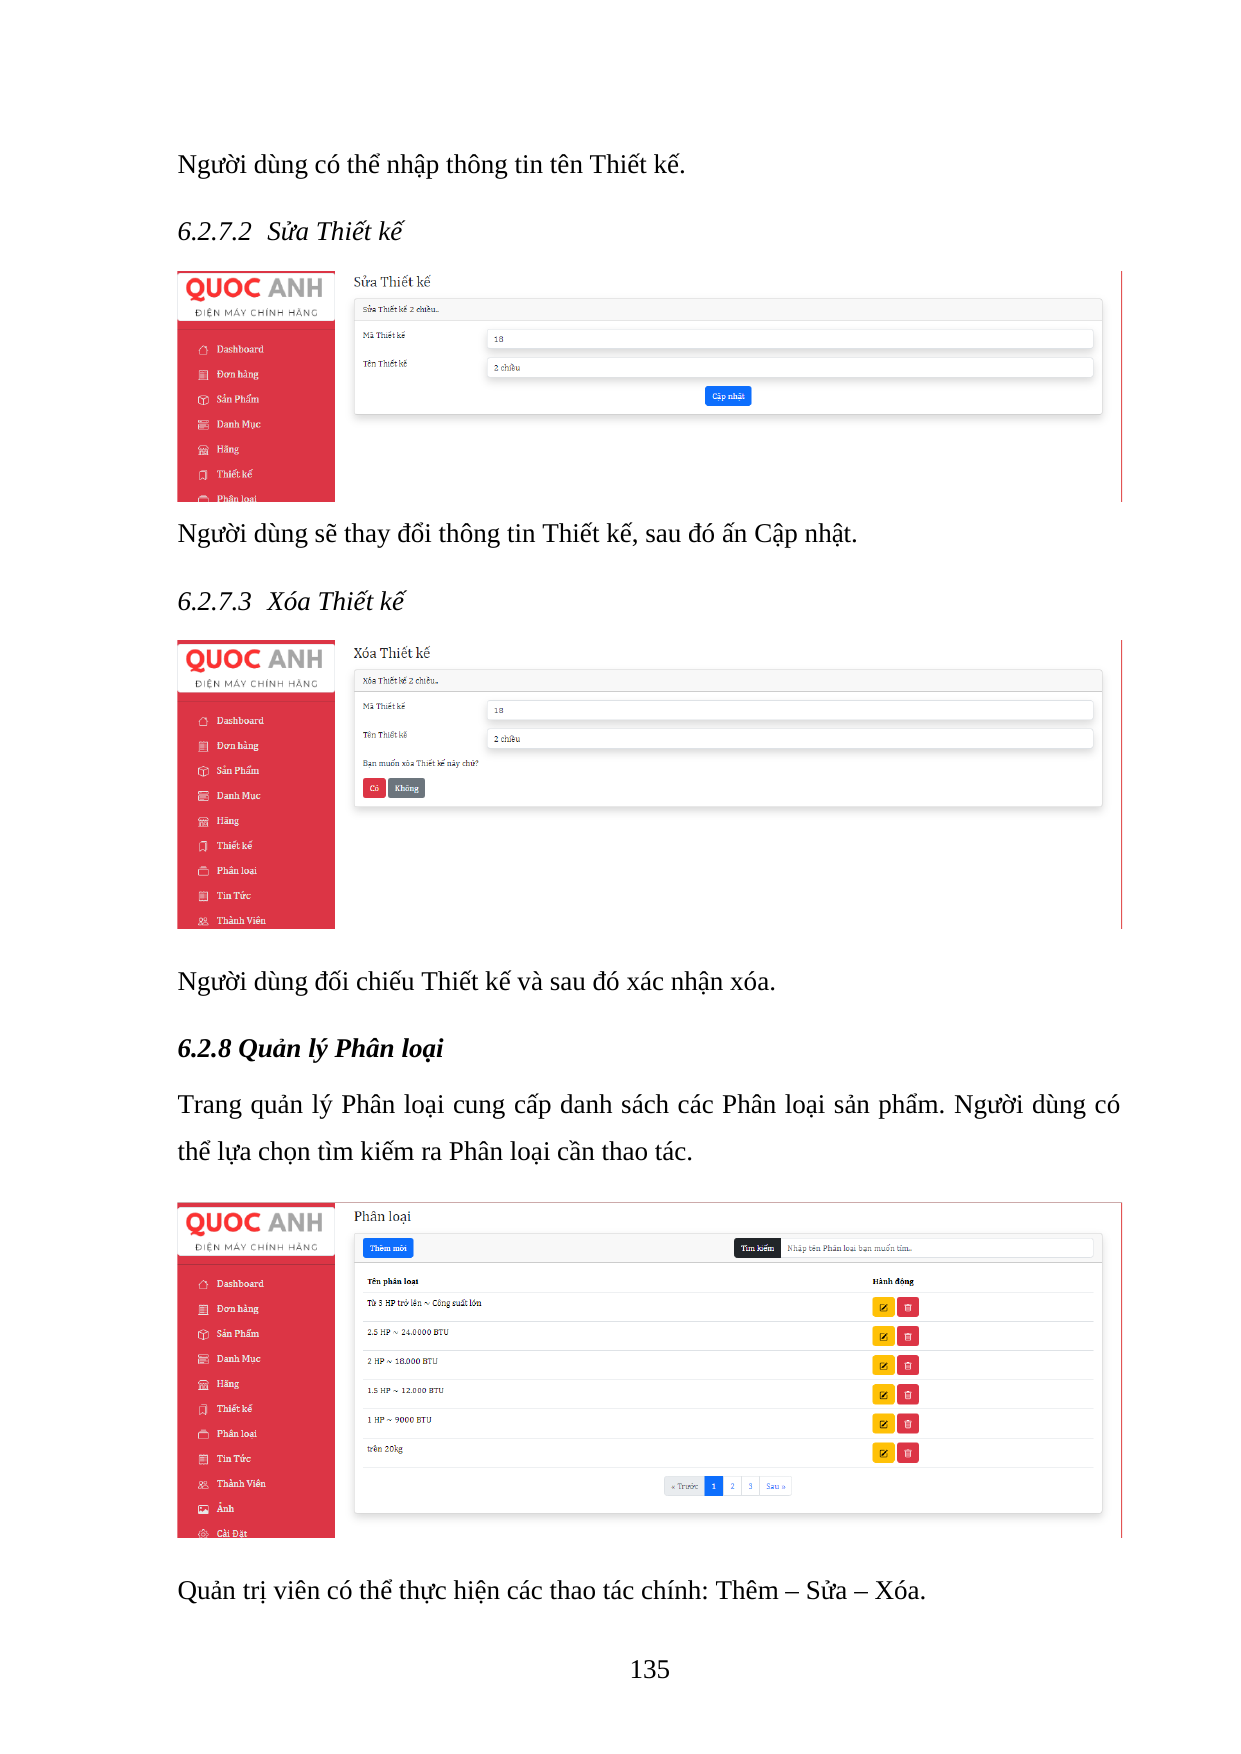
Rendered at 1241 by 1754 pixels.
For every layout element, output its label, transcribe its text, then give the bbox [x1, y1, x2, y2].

subtitle Xóa Thiết kế [177, 585, 1122, 616]
text Người dùng đối chiếu Thiết kế và sau đó xác nhận xóa. [177, 965, 1122, 996]
text Trang quản lý Phân loại cung cấp danh sách các Phân loại sản phẩm. Người dùng có thể lựa chọn tìm kiếm ra Phân loại cần thao tác. [177, 1089, 1122, 1166]
picture [177, 640, 1123, 929]
text Người dùng có thể nhập thông tin tên Thiết kế. [177, 148, 1122, 179]
text Quản trị viên có thể thực hiện các thao tác chính: Thêm – Sửa – Xóa. [177, 1574, 1122, 1605]
subtitle Quản lý Phân loại [177, 1032, 1122, 1064]
subtitle Sửa Thiết kế [177, 215, 1122, 246]
text Người dùng sẽ thay đổi thông tin Thiết kế, sau đó ấn Cập nhật. [177, 502, 1122, 548]
picture [177, 271, 1123, 502]
picture [177, 1202, 1123, 1538]
